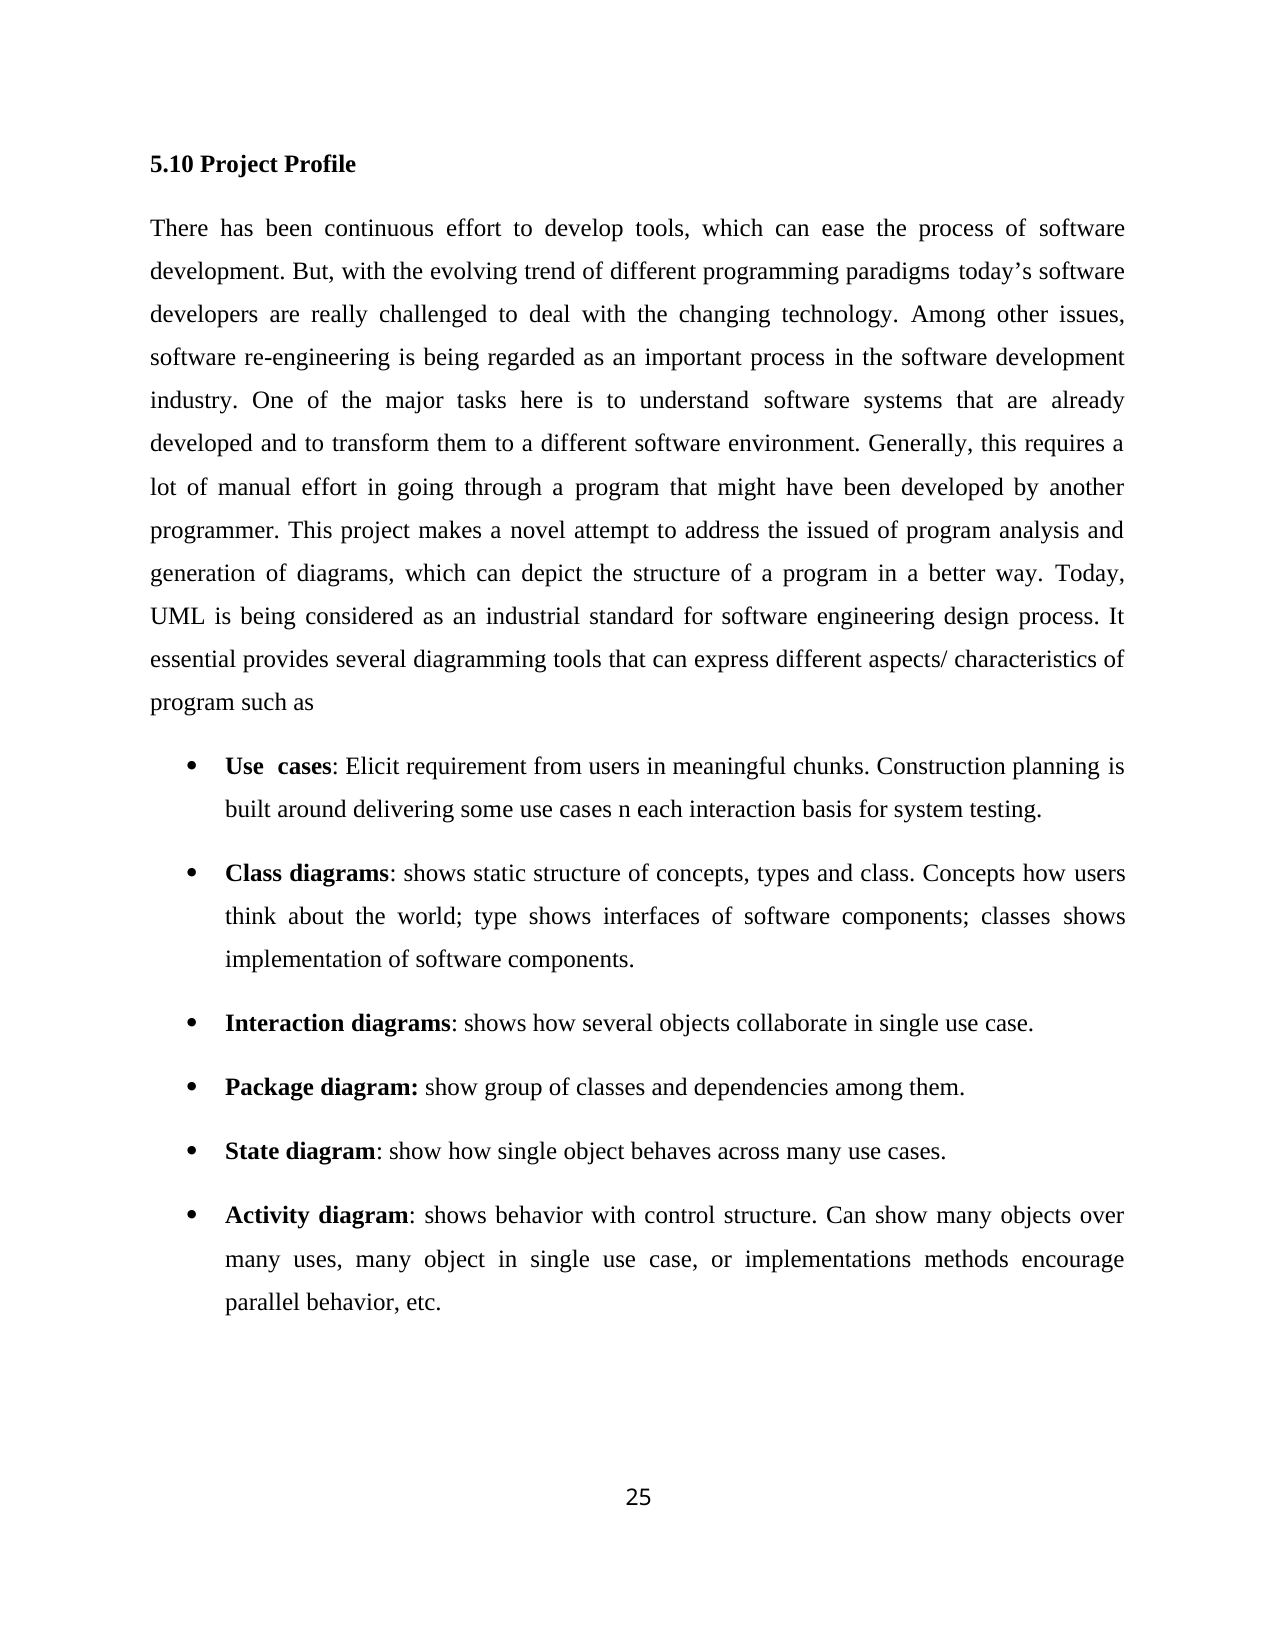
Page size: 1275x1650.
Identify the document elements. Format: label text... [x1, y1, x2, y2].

text There has been continuous effort to develop tools, which can ease the process of software development. But, with the evolving trend of different programming paradigms today’s software developers are really challenged to deal with the changing technology. Among other issues, software re-engineering is being regarded as an important process in the software development industry. One of the major tasks here is to understand software systems that are already developed and to transform them to a different software environment. Generally, this requires a lot of manual effort in going through a program that might have been developed by another programmer. This project makes a novel attempt to address the issued of program analysis and generation of diagrams, which can depict the structure of a program in a better way. Today, UML is being considered as an industrial standard for software engineering design process. It essential provides several diagramming tools that can express different aspects/ characteristics of program such as [150, 213, 1125, 716]
text 5.10 Project Profile [150, 149, 1152, 177]
list State diagram: show how single object behaves across many use cases. [187, 1136, 1152, 1165]
list Interaction diagrams: shows how several objects collaborate in single use case. [187, 1008, 1152, 1037]
list Class diagrams: shows static structure of concepts, types and class. Concepts how users think about the world; type shows interfaces of software components; classes shows implementation of software components. [187, 858, 1126, 973]
list Activity diagram: shows behavior with control structure. Can show many objects over many uses, many object in single use case, or implementations methods encourage parallel behavior, etc. [187, 1201, 1125, 1316]
list Use cases: Elicit requirement from users in meaningful chunks. Construction planning is built around delivering some use cases n each interaction basis for system testing. [187, 751, 1125, 823]
list Package diagram: show group of classes and dependencies among them. [187, 1072, 1152, 1101]
